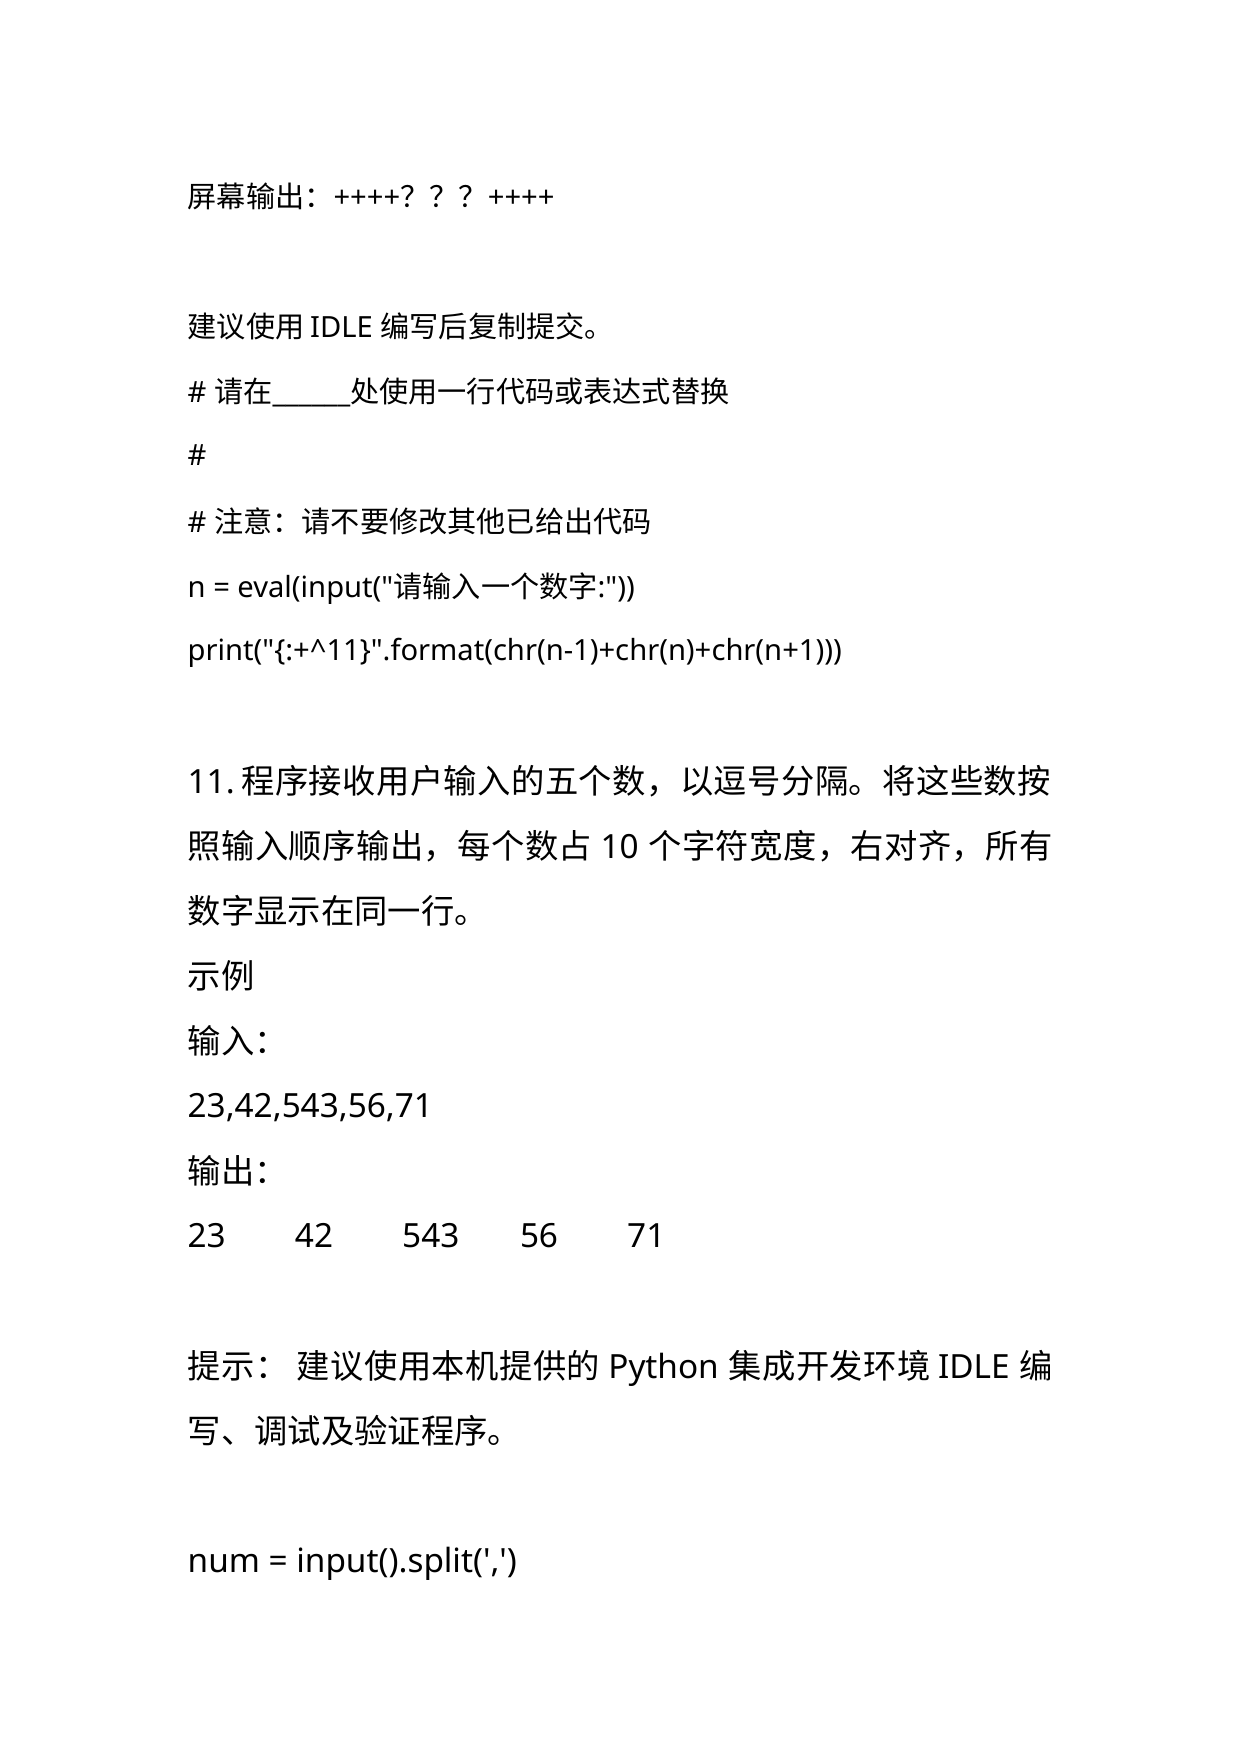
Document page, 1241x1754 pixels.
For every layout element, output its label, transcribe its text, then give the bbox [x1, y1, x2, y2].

text 屏幕输出：++++？？？++++ [187, 162, 1053, 227]
text 输出： [187, 1137, 1053, 1202]
text print("{:+^11}".format(chr(n-1)+chr(n)+chr(n+1))) [187, 617, 1053, 682]
text 11. 程序接收用户输入的五个数，以逗号分隔。将这些数按照输入顺序输出，每个数占 10 个字符宽度，右对齐，所有数字显示在同一行。 [187, 747, 1053, 942]
text 输入： [187, 1007, 1053, 1072]
text 提示： 建议使用本机提供的Python 集成开发环境IDLE 编写、调试及验证程序。 [187, 1332, 1053, 1462]
text n = eval(input("请输入一个数字:")) [187, 552, 1053, 617]
text # 请在______处使用一行代码或表达式替换 [187, 357, 1053, 422]
text 建议使用IDLE 编写后复制提交。 [187, 292, 1053, 357]
text 23 42 543 56 71 [187, 1202, 1053, 1267]
text 23,42,543,56,71 [187, 1072, 1053, 1137]
text # 注意：请不要修改其他已给出代码 [187, 487, 1053, 552]
text # [187, 422, 1053, 487]
text num = input().split(',') [187, 1527, 1053, 1592]
